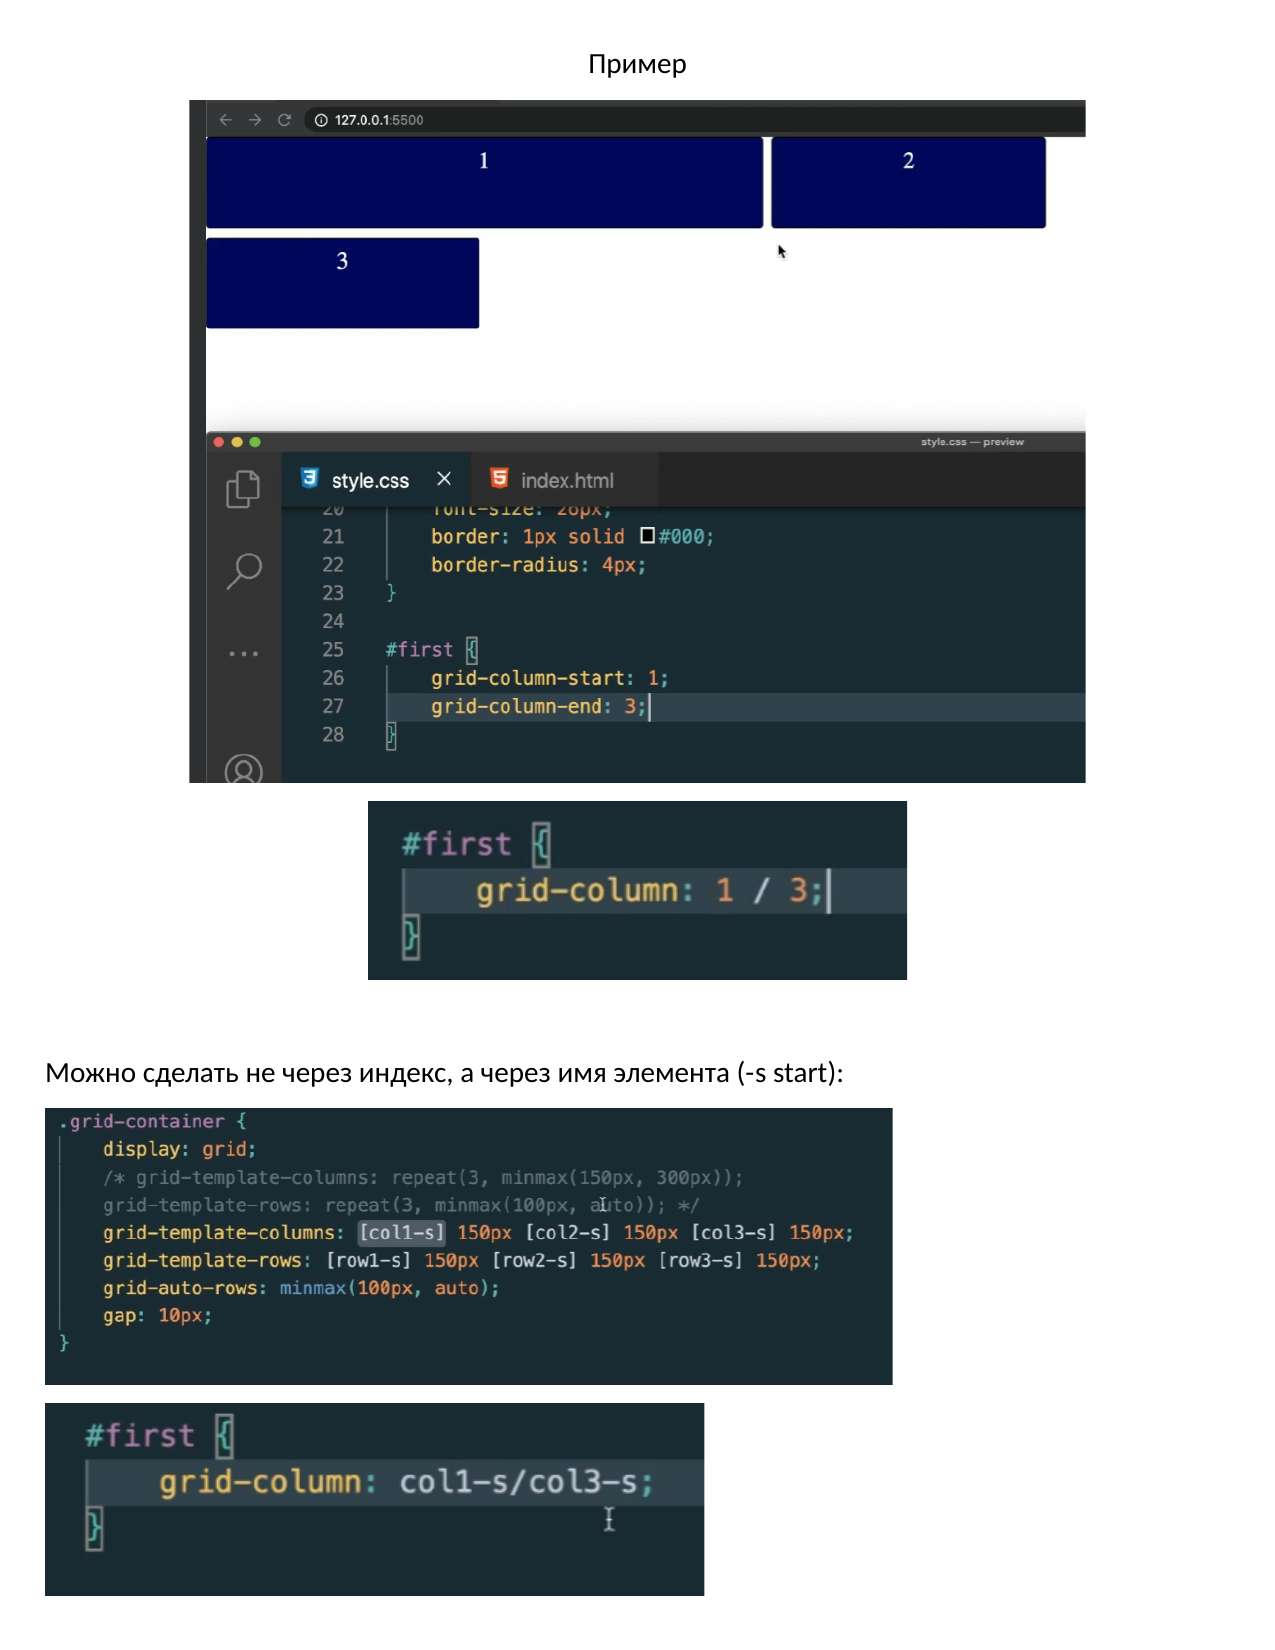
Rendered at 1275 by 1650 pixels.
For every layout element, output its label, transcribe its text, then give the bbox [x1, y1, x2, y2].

picture [45, 1403, 705, 1596]
picture [368, 801, 908, 980]
picture [189, 100, 1086, 783]
picture [45, 1108, 893, 1385]
text Можно сделать не через индекс, а через имя элемента (-s start): [45, 1054, 1230, 1089]
text Пример [45, 45, 1230, 81]
